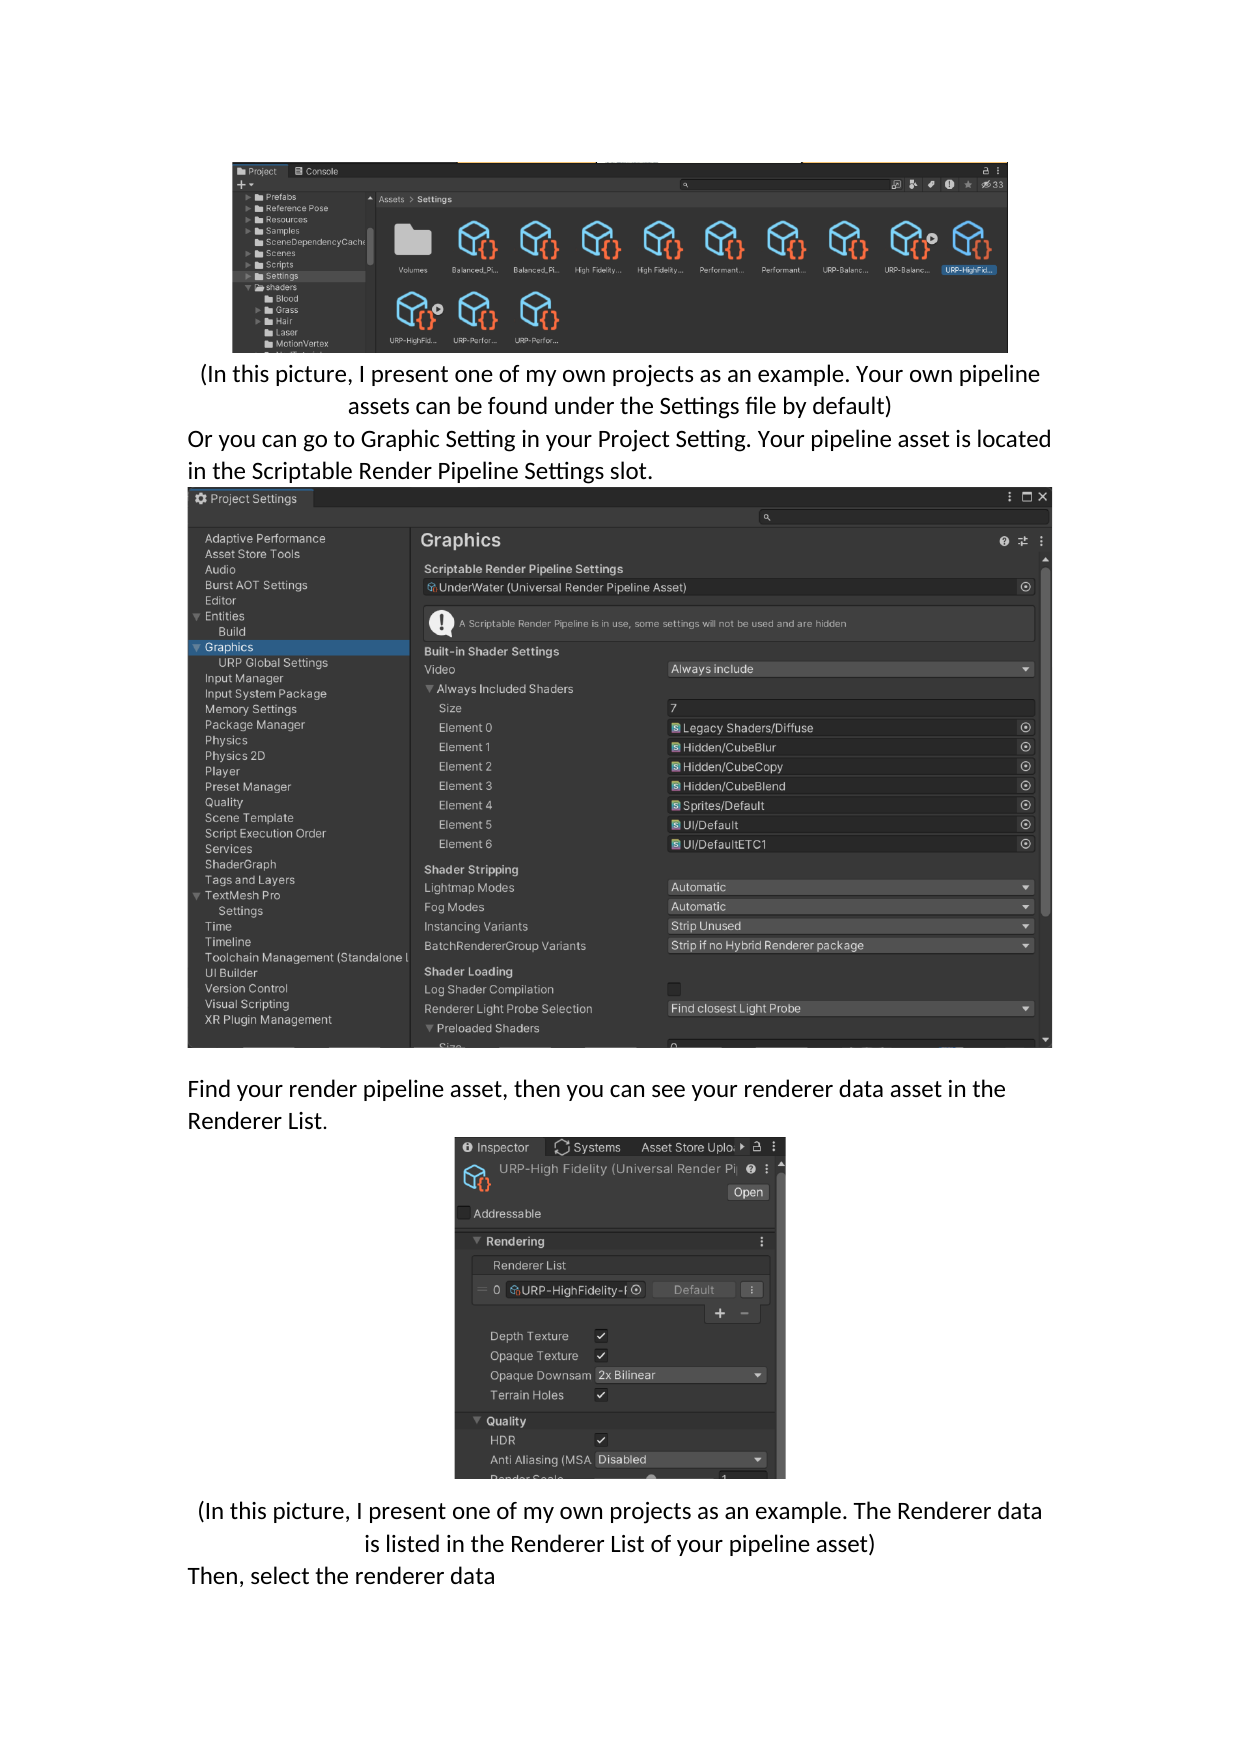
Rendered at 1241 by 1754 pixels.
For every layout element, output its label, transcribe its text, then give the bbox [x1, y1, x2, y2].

text Find your render pipeline asset, then you can see your renderer data asset in the Renderer List. [187, 1072, 1053, 1137]
picture [232, 162, 1008, 353]
picture [454, 1137, 786, 1479]
text Then, select the renderer data [187, 1559, 1053, 1592]
text (In this picture, I present one of my own projects as an example. The Renderer data is listed in the Renderer List of your pipeline asset) [187, 1494, 1053, 1559]
text Or you can go to Graphic Setting in your Project Setting. Your pipeline asset is located in the Scriptable Render Pipeline Settings slot. [187, 422, 1053, 487]
text (In this picture, I present one of my own projects as an example. Your own pipeline assets can be found under the Settings file by default) [187, 357, 1053, 422]
picture [187, 487, 1053, 1048]
